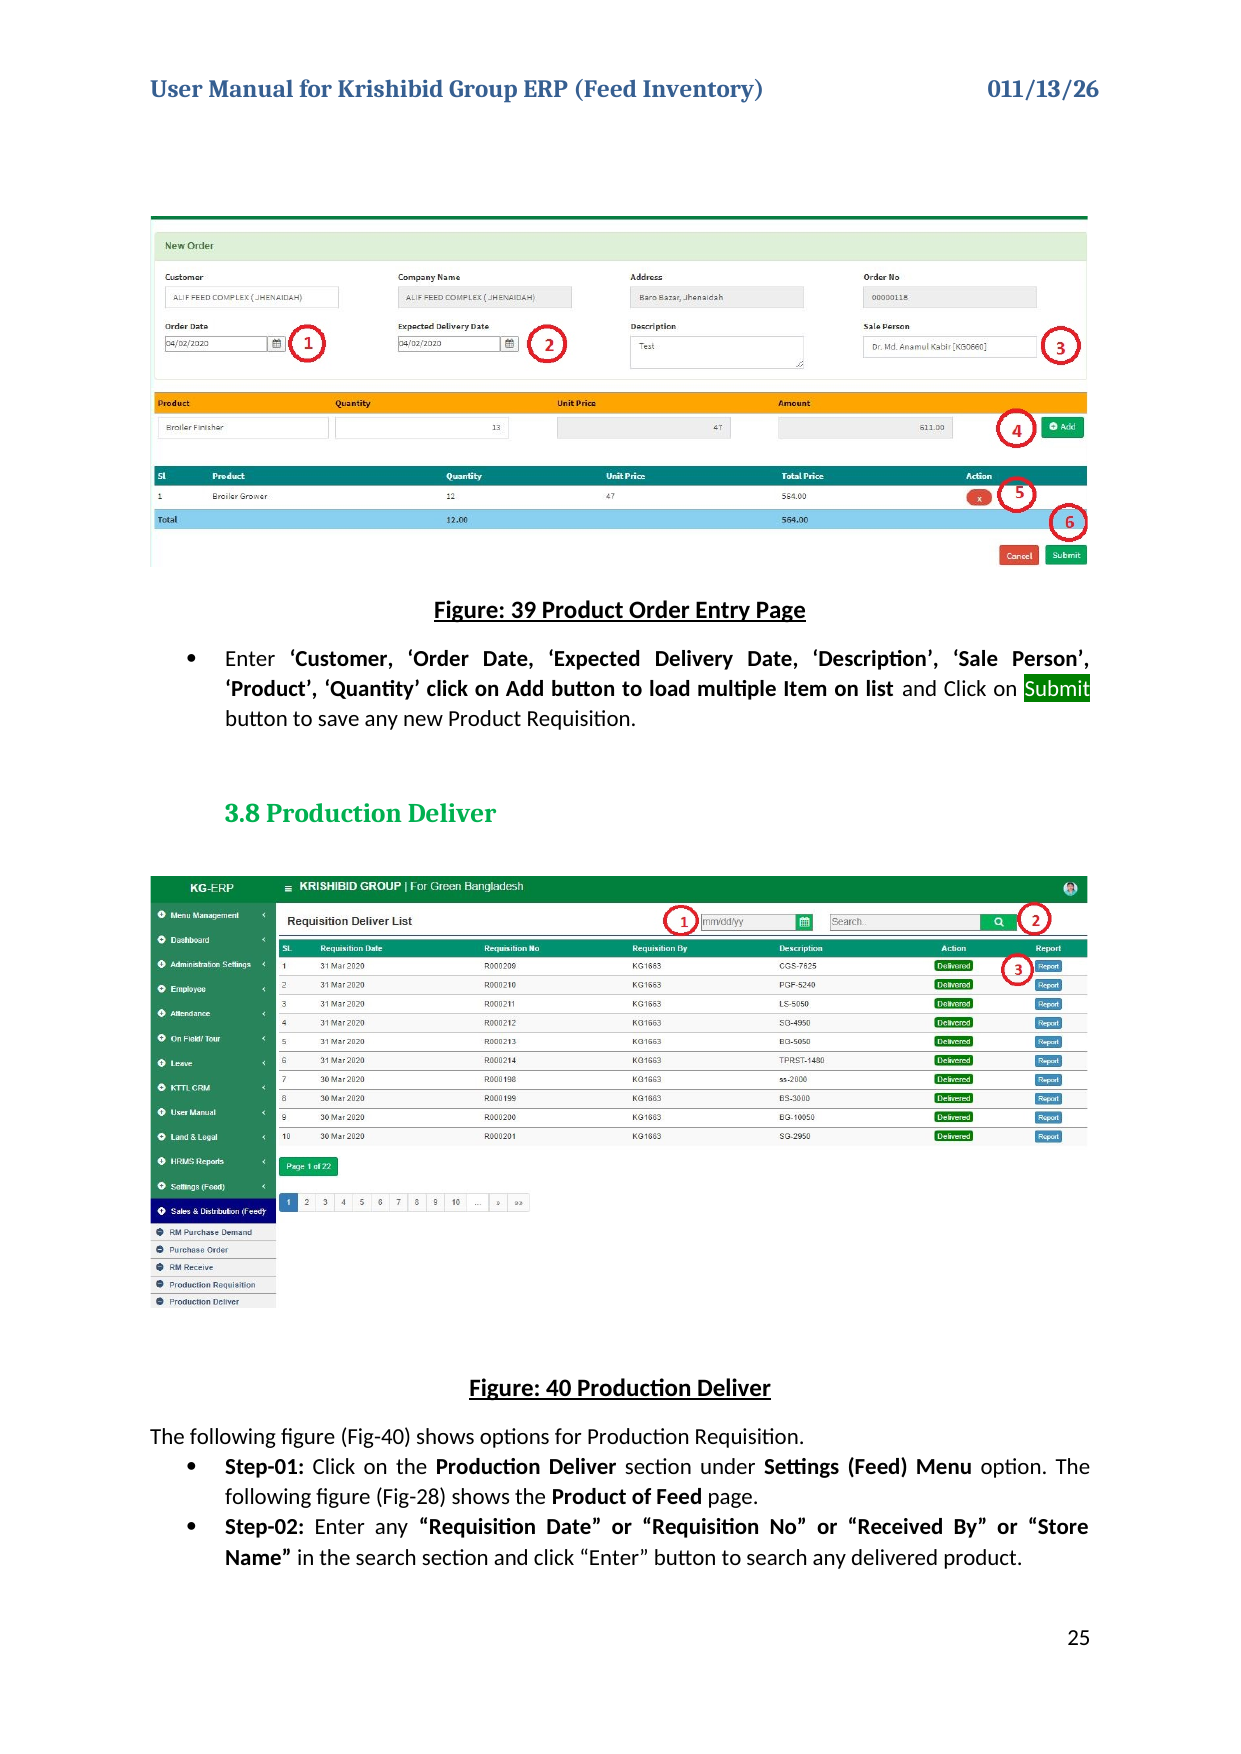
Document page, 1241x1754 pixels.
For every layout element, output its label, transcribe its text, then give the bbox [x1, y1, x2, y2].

subtitle 3.8 Production Deliver [225, 798, 1090, 829]
picture [150, 876, 1087, 1308]
list Step-02: Enter any “Requisition Date” or “Requisition No” or “Received By” or “Store Name” in the search section and click “Enter” button to search any delivered product. [187, 1512, 1090, 1571]
picture [150, 216, 1087, 566]
text The following figure (Fig-40) shows options for Production Requisition. [150, 1422, 1090, 1450]
list Enter ‘Customer, ‘Order Date, ‘Expected Delivery Date, ‘Description’, ‘Sale Person’, ‘Product’, ‘Quantity’ click on Add button to load multiple Item on list and Click on Submit button to save any new Product Requisition. [187, 644, 1090, 732]
list Step-01: Click on the Production Deliver section under Settings (Feed) Menu option. The following figure (Fig-28) shows the Product of Feed page. [187, 1452, 1090, 1510]
